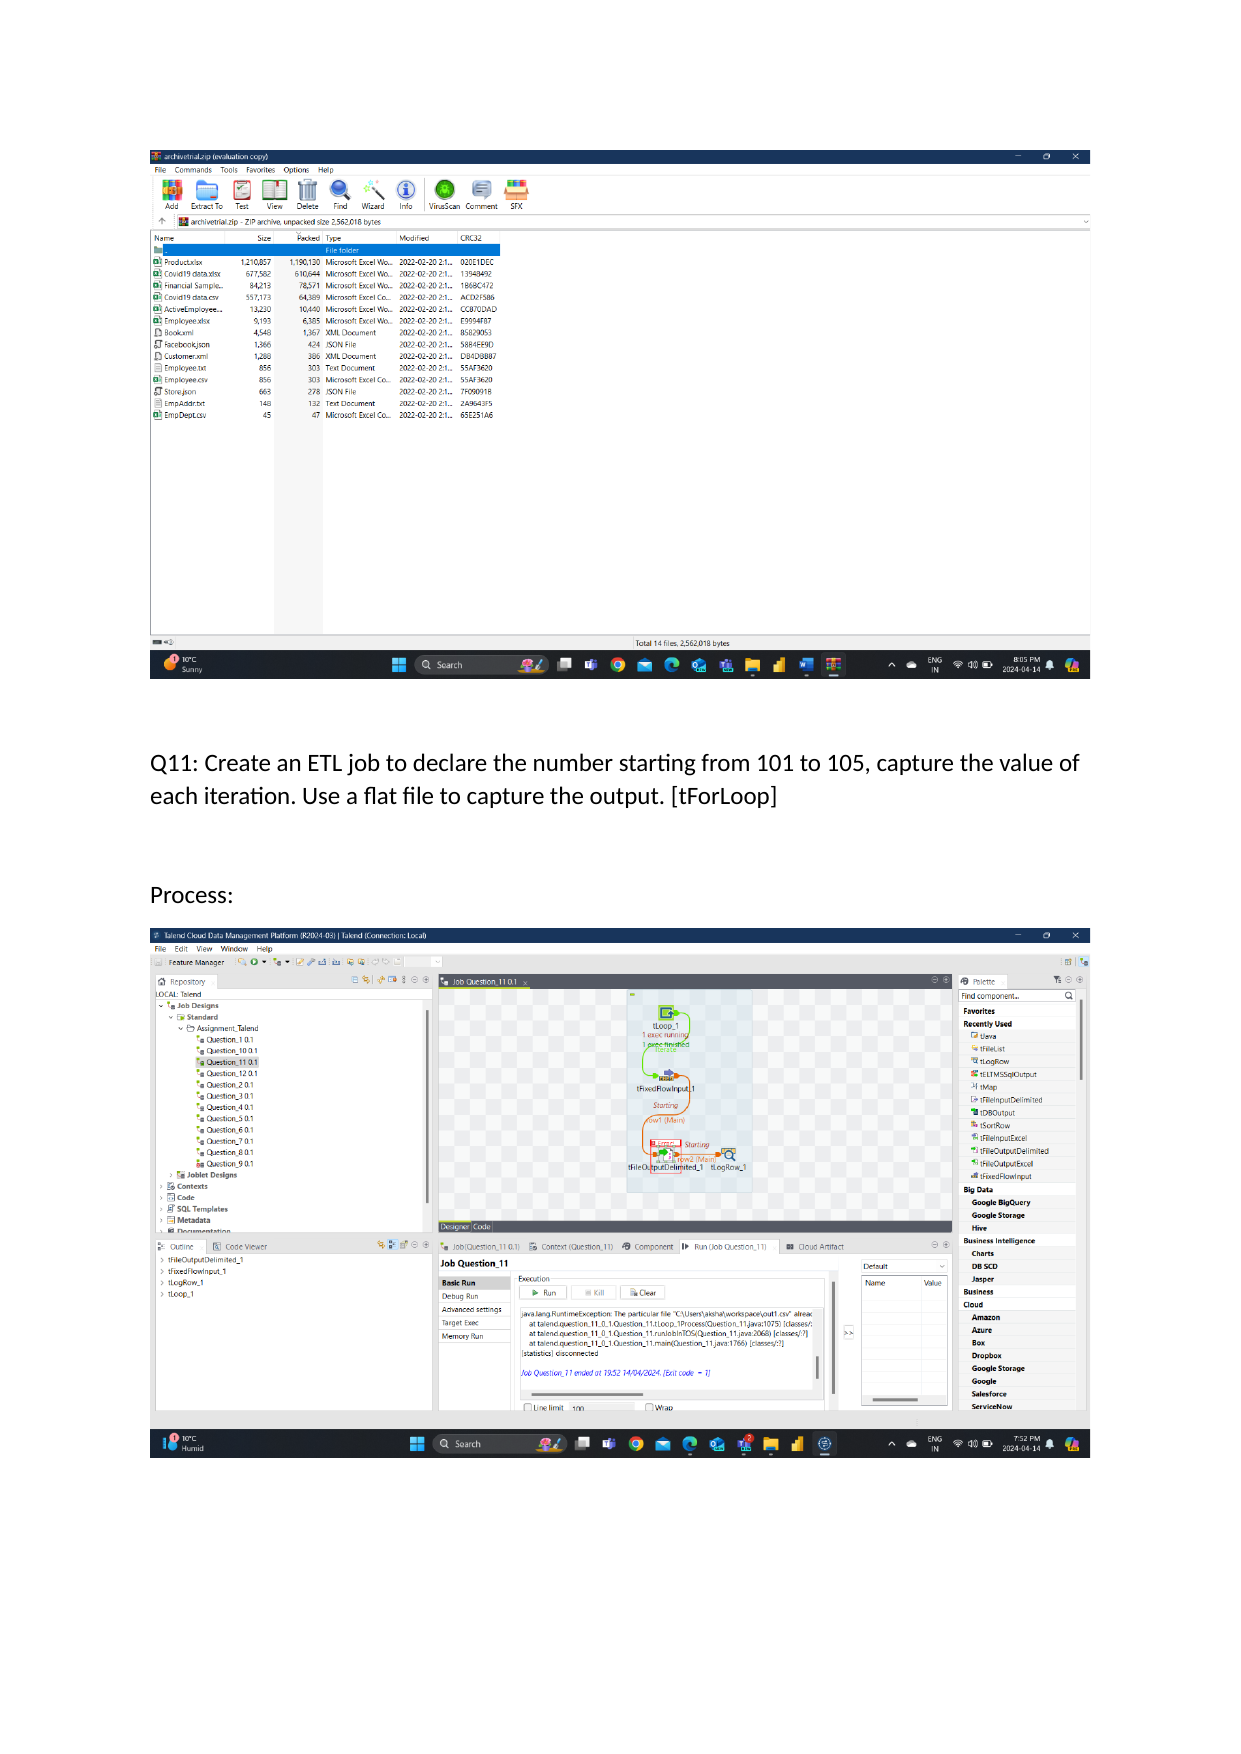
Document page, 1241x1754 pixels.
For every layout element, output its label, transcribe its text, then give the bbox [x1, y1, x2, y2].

picture [150, 150, 1091, 679]
text Q11: Create an ETL job to declare the number starting from 101 to 105, capture the value of each iteration. Use a flat file to capture the output. [tForLoop] [150, 747, 1090, 811]
picture [150, 928, 1091, 1458]
text Process: [150, 879, 1090, 910]
